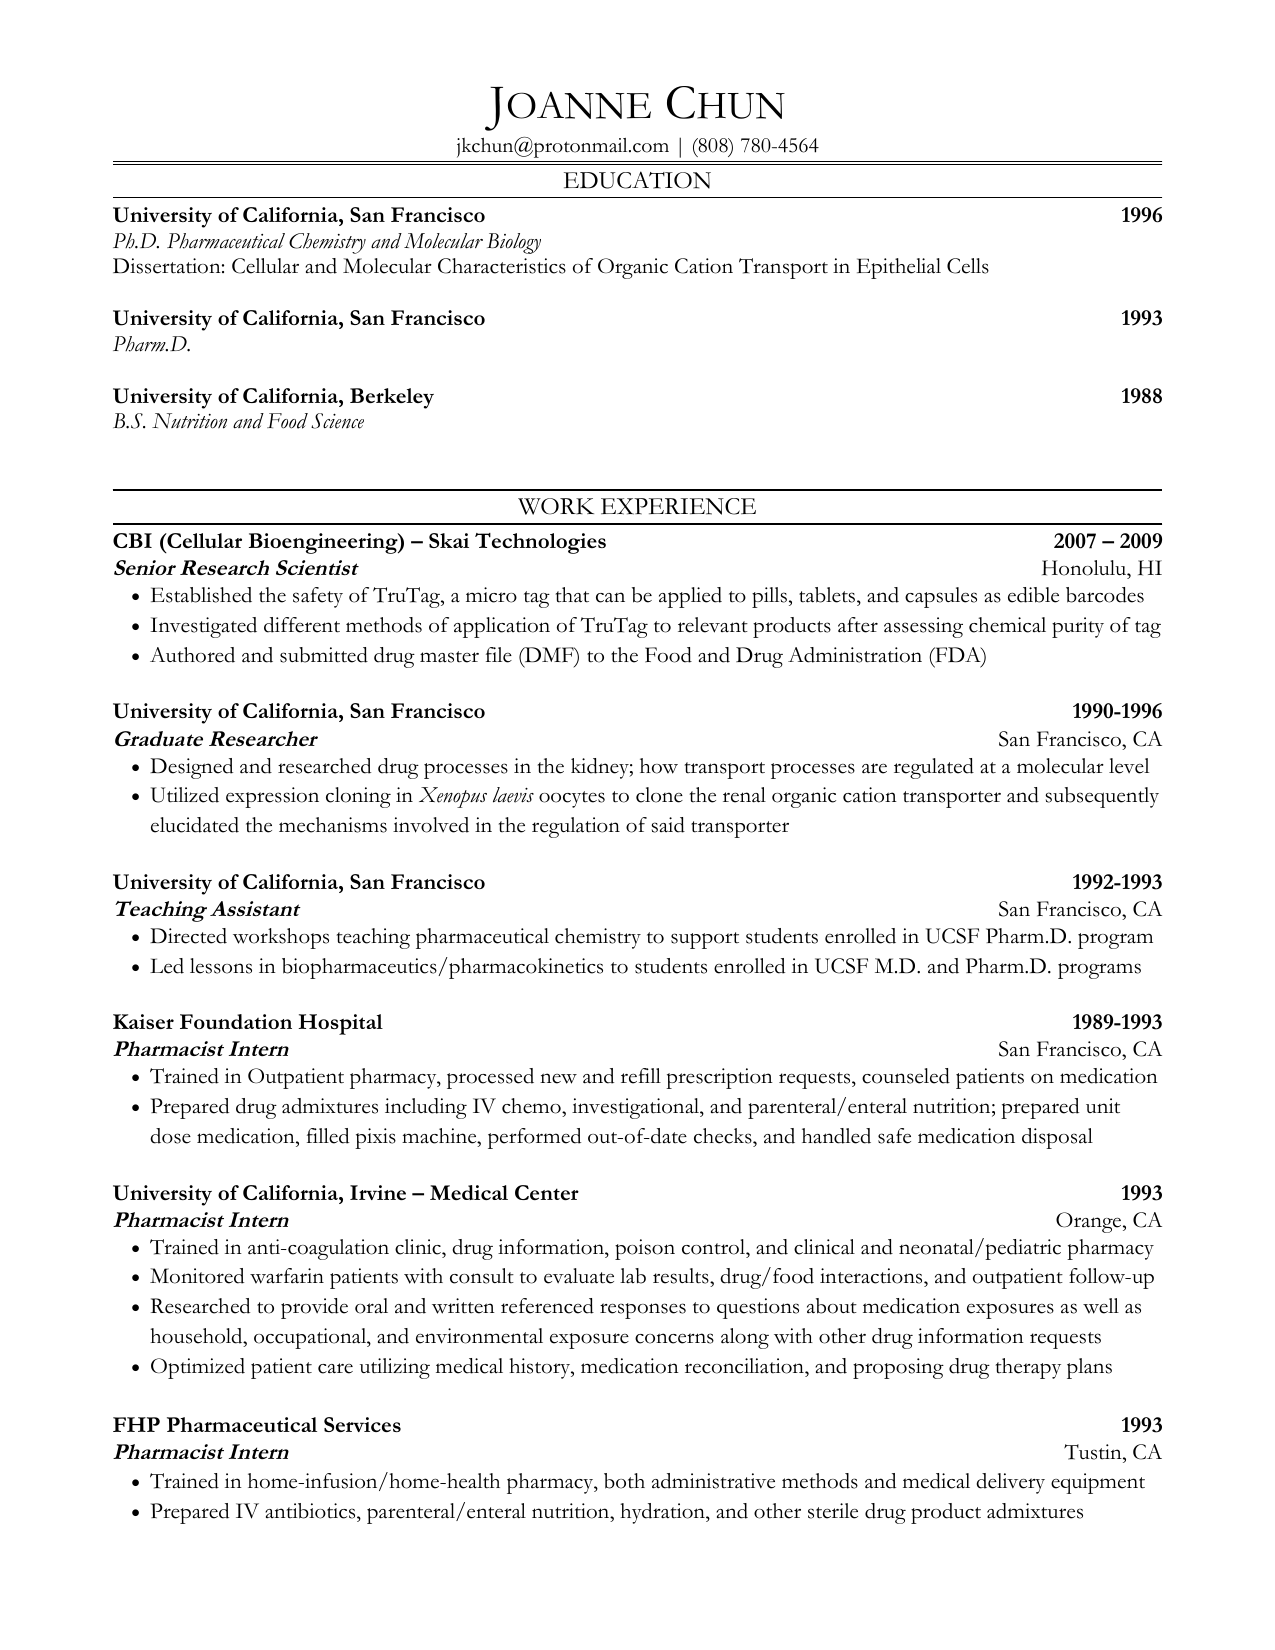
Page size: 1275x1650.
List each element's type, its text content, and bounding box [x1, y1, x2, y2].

list Optimized patient care utilizing medical history, medication reconciliation, and proposing drug therapy plans [131, 1353, 1162, 1379]
text Senior Research Scientist Honolulu, HI [112, 556, 1162, 582]
list Trained in anti-coagulation clinic, drug information, poison control, and clinical and neonatal/pediatric pharmacy [131, 1234, 1162, 1260]
text University of California, San Francisco 1992-1993 [112, 869, 1162, 895]
text WORK EXPERIENCE [112, 490, 1162, 524]
text University of California, San Francisco 1990-1996 [112, 699, 1162, 725]
text University of California, San Francisco 1996 [112, 202, 1162, 228]
text University of California, Irvine – Medical Center 1993 [112, 1180, 1162, 1206]
text Joanne Chun [112, 75, 1162, 131]
list Prepared drug admixtures including IV chemo, investigational, and parenteral/enteral nutrition; prepared unit dose medication, filled pixis machine, performed out-of-date checks, and handled safe medication disposal [131, 1094, 1162, 1149]
list Trained in Outpatient pharmacy, processed new and refill prescription requests, counseled patients on medication [131, 1064, 1162, 1090]
list Utilized expression cloning in Xenopus laevis oocytes to clone the renal organic cation transporter and subsequently elucidated the mechanisms involved in the regulation of said transporter [131, 783, 1162, 838]
text CBI (Cellular Bioengineering) – Skai Technologies 2007 – 2009 [112, 529, 1162, 554]
text Graduate Researcher San Francisco, CA [112, 726, 1162, 752]
list Researched to provide oral and written referenced responses to questions about medication exposures as well as household, occupational, and environmental exposure concerns along with other drug information requests [131, 1294, 1162, 1349]
text jkchun@protonmail.com | (808) 780-4564 [112, 134, 1162, 165]
list Prepared IV antibiotics, parenteral/enteral nutrition, hydration, and other sterile drug product admixtures [131, 1499, 1162, 1524]
text Pharm.D. [112, 332, 1162, 357]
list Designed and researched drug processes in the kidney; how transport processes are regulated at a molecular level [131, 753, 1162, 779]
list Directed workshops teaching pharmaceutical chemistry to support students enrolled in UCSF Pharm.D. program [131, 923, 1162, 949]
text University of California, San Francisco 1993 [112, 306, 1162, 332]
list Established the safety of TruTag, a micro tag that can be applied to pills, tablets, and capsules as edible barcodes [131, 583, 1162, 609]
list Monitored warfarin patients with consult to evaluate lab results, drug/food interactions, and outpatient follow-up [131, 1264, 1162, 1290]
text Dissertation: Cellular and Molecular Characteristics of Organic Cation Transport in Epithelial Cells [112, 254, 1162, 280]
text B.S. Nutrition and Food Science [112, 409, 1162, 435]
list Led lessons in biopharmaceutics/pharmacokinetics to students enrolled in UCSF M.D. and Pharm.D. programs [131, 953, 1162, 979]
text Pharmacist Intern Orange, CA [112, 1207, 1162, 1233]
list Investigated different methods of application of TruTag to relevant products after assessing chemical purity of tag [131, 613, 1162, 638]
text Kaiser Foundation Hospital 1989-1993 [112, 1010, 1162, 1036]
list Authored and submitted drug master file (DMF) to the Food and Drug Administration (FDA) [131, 642, 1162, 668]
text University of California, Berkeley 1988 [112, 383, 1162, 409]
text FHP Pharmaceutical Services 1993 [112, 1412, 1162, 1438]
text Pharmacist Intern Tustin, CA [112, 1439, 1162, 1465]
text Ph.D. Pharmaceutical Chemistry and Molecular Biology [112, 228, 1162, 254]
list Trained in home-infusion/home-health pharmacy, both administrative methods and medical delivery equipment [131, 1469, 1162, 1495]
text Pharmacist Intern San Francisco, CA [112, 1037, 1162, 1063]
text Teaching Assistant San Francisco, CA [112, 896, 1162, 922]
text EDUCATION [112, 167, 1162, 198]
